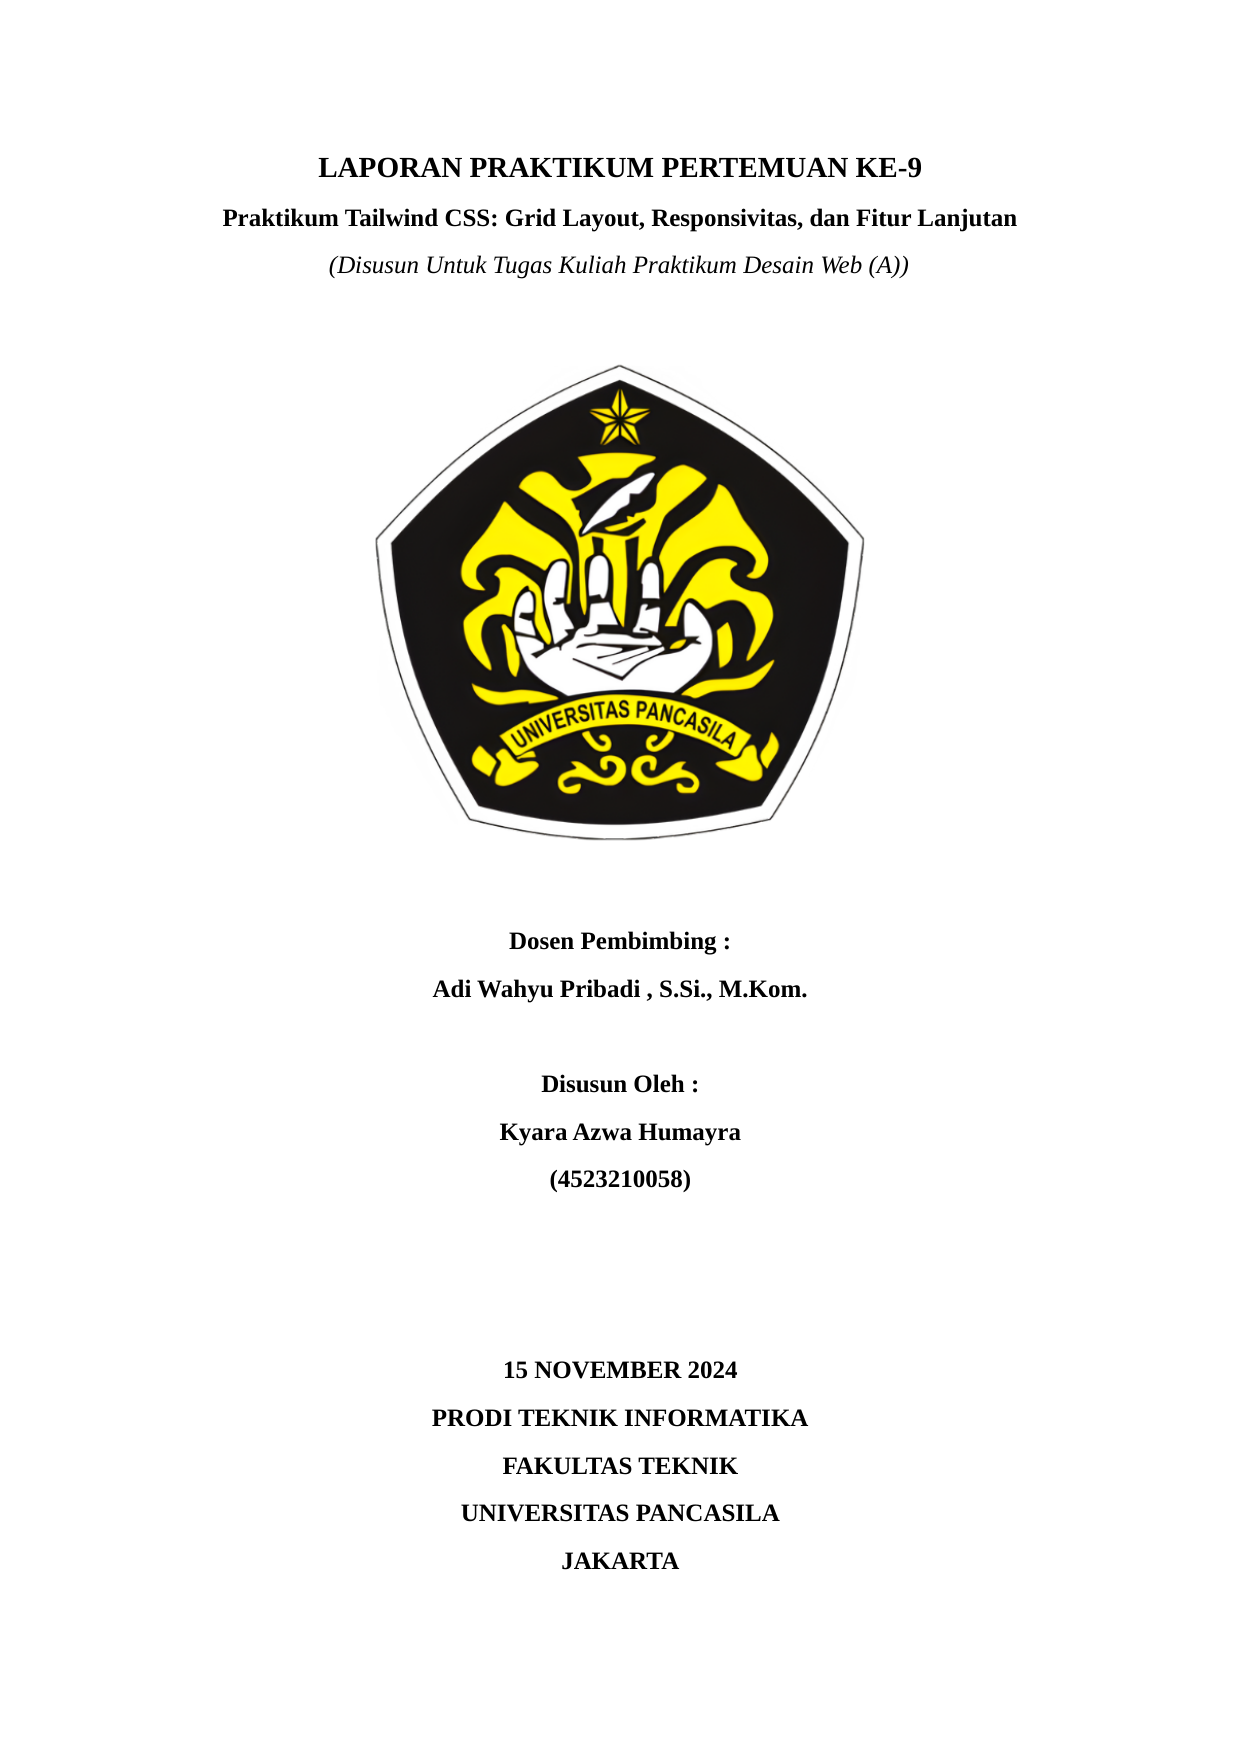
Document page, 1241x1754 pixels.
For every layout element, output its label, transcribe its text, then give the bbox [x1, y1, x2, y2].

text JAKARTA [150, 1546, 1090, 1575]
text FAKULTAS TEKNIK [150, 1451, 1090, 1479]
text Disusun Oleh : [150, 1069, 1090, 1098]
text LAPORAN PRAKTIKUM PERTEMUAN KE-9 [150, 150, 1090, 183]
text Dosen Pembimbing : [150, 926, 1090, 955]
text Kyara Azwa Humayra [150, 1117, 1090, 1146]
text UNIVERSITAS PANCASILA [150, 1498, 1090, 1527]
text (4523210058) [150, 1164, 1090, 1193]
text (Disusun Untuk Tugas Kuliah Praktikum Desain Web (A)) [150, 251, 1090, 279]
text PRODI TEKNIK INFORMATIKA [150, 1403, 1090, 1432]
picture [363, 346, 877, 860]
text Adi Wahyu Pribadi , S.Si., M.Kom. [150, 974, 1090, 1002]
text Praktikum Tailwind CSS: Grid Layout, Responsivitas, dan Fitur Lanjutan [150, 203, 1090, 232]
text 15 NOVEMBER 2024 [150, 1355, 1090, 1384]
